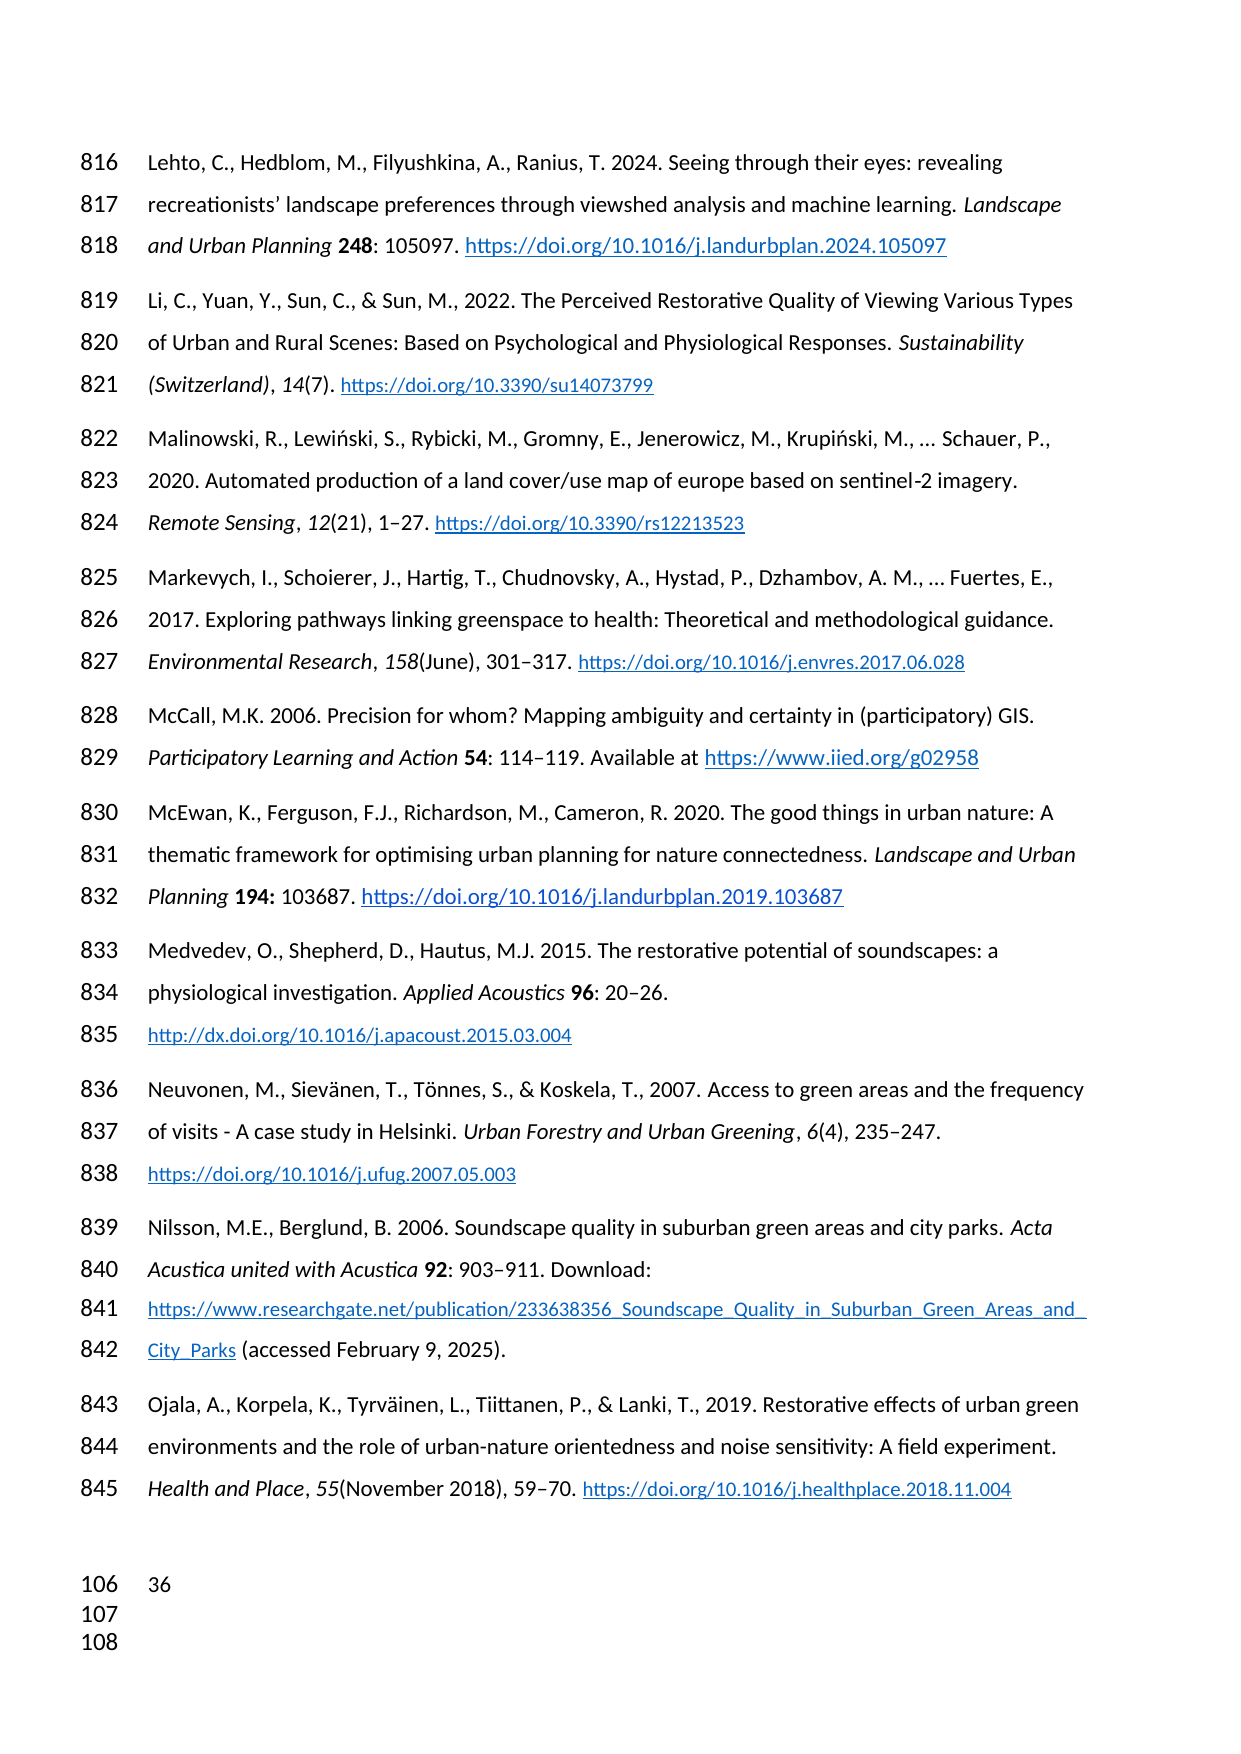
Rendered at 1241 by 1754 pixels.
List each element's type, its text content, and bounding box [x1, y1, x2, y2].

text Malinowski, R., Lewiński, S., Rybicki, M., Gromny, E., Jenerowicz, M., Krupiński, M., … Schauer, P., 2020. Automated production of a land cover/use map of europe based on sentinel‐2 imagery. Remote Sensing, 12(21), 1–27. https://doi.org/10.3390/rs12213523 [148, 424, 1092, 537]
text Markevych, I., Schoierer, J., Hartig, T., Chudnovsky, A., Hystad, P., Dzhambov, A. M., … Fuertes, E., 2017. Exploring pathways linking greenspace to health: Theoretical and methodological guidance. Environmental Research, 158(June), 301–317. https://doi.org/10.1016/j.envres.2017.06.028 [148, 563, 1092, 675]
text McCall, M.K. 2006. Precision for whom? Mapping ambiguity and certainty in (participatory) GIS. Participatory Learning and Action 54: 114–119. Available at https://www.iied.org/g02958 [148, 701, 1092, 771]
text McEwan, K., Ferguson, F.J., Richardson, M., Cameron, R. 2020. The good things in urban nature: A thematic framework for optimising urban planning for nature connectedness. Landscape and Urban Planning 194: 103687. https://doi.org/10.1016/j.landurbplan.2019.103687 [148, 798, 1092, 910]
text Medvedev, O., Shepherd, D., Hautus, M.J. 2015. The restorative potential of soundscapes: a physiological investigation. Applied Acoustics 96: 20–26. http://dx.doi.org/10.1016/j.apacoust.2015.03.004 [148, 936, 1092, 1048]
text Nilsson, M.E., Berglund, B. 2006. Soundscape quality in suburban green areas and city parks. Acta Acustica united with Acustica 92: 903–911. Download: https://www.researchgate.net/publication/233638356_Soundscape_Quality_in_Suburban_Green_Areas_and_City_Parks (accessed February 9, 2025). [148, 1213, 1092, 1363]
text Li, C., Yuan, Y., Sun, C., & Sun, M., 2022. The Perceived Restorative Quality of Viewing Various Types of Urban and Rural Scenes: Based on Psychological and Physiological Responses. Sustainability (Switzerland), 14(7). https://doi.org/10.3390/su14073799 [148, 286, 1092, 398]
text Ojala, A., Korpela, K., Tyrväinen, L., Tiittanen, P., & Lanki, T., 2019. Restorative effects of urban green environments and the role of urban-nature orientedness and noise sensitivity: A field experiment. Health and Place, 55(November 2018), 59–70. https://doi.org/10.1016/j.healthplace.2018.11.004 [148, 1390, 1092, 1502]
text Neuvonen, M., Sievänen, T., Tönnes, S., & Koskela, T., 2007. Access to green areas and the frequency of visits - A case study in Helsinki. Urban Forestry and Urban Greening, 6(4), 235–247. https://doi.org/10.1016/j.ufug.2007.05.003 [148, 1075, 1092, 1187]
text Lehto, C., Hedblom, M., Filyushkina, A., Ranius, T. 2024. Seeing through their eyes: revealing recreationists’ landscape preferences through viewshed analysis and machine learning. Landscape and Urban Planning 248: 105097. https://doi.org/10.1016/j.landurbplan.2024.105097 [148, 148, 1092, 260]
